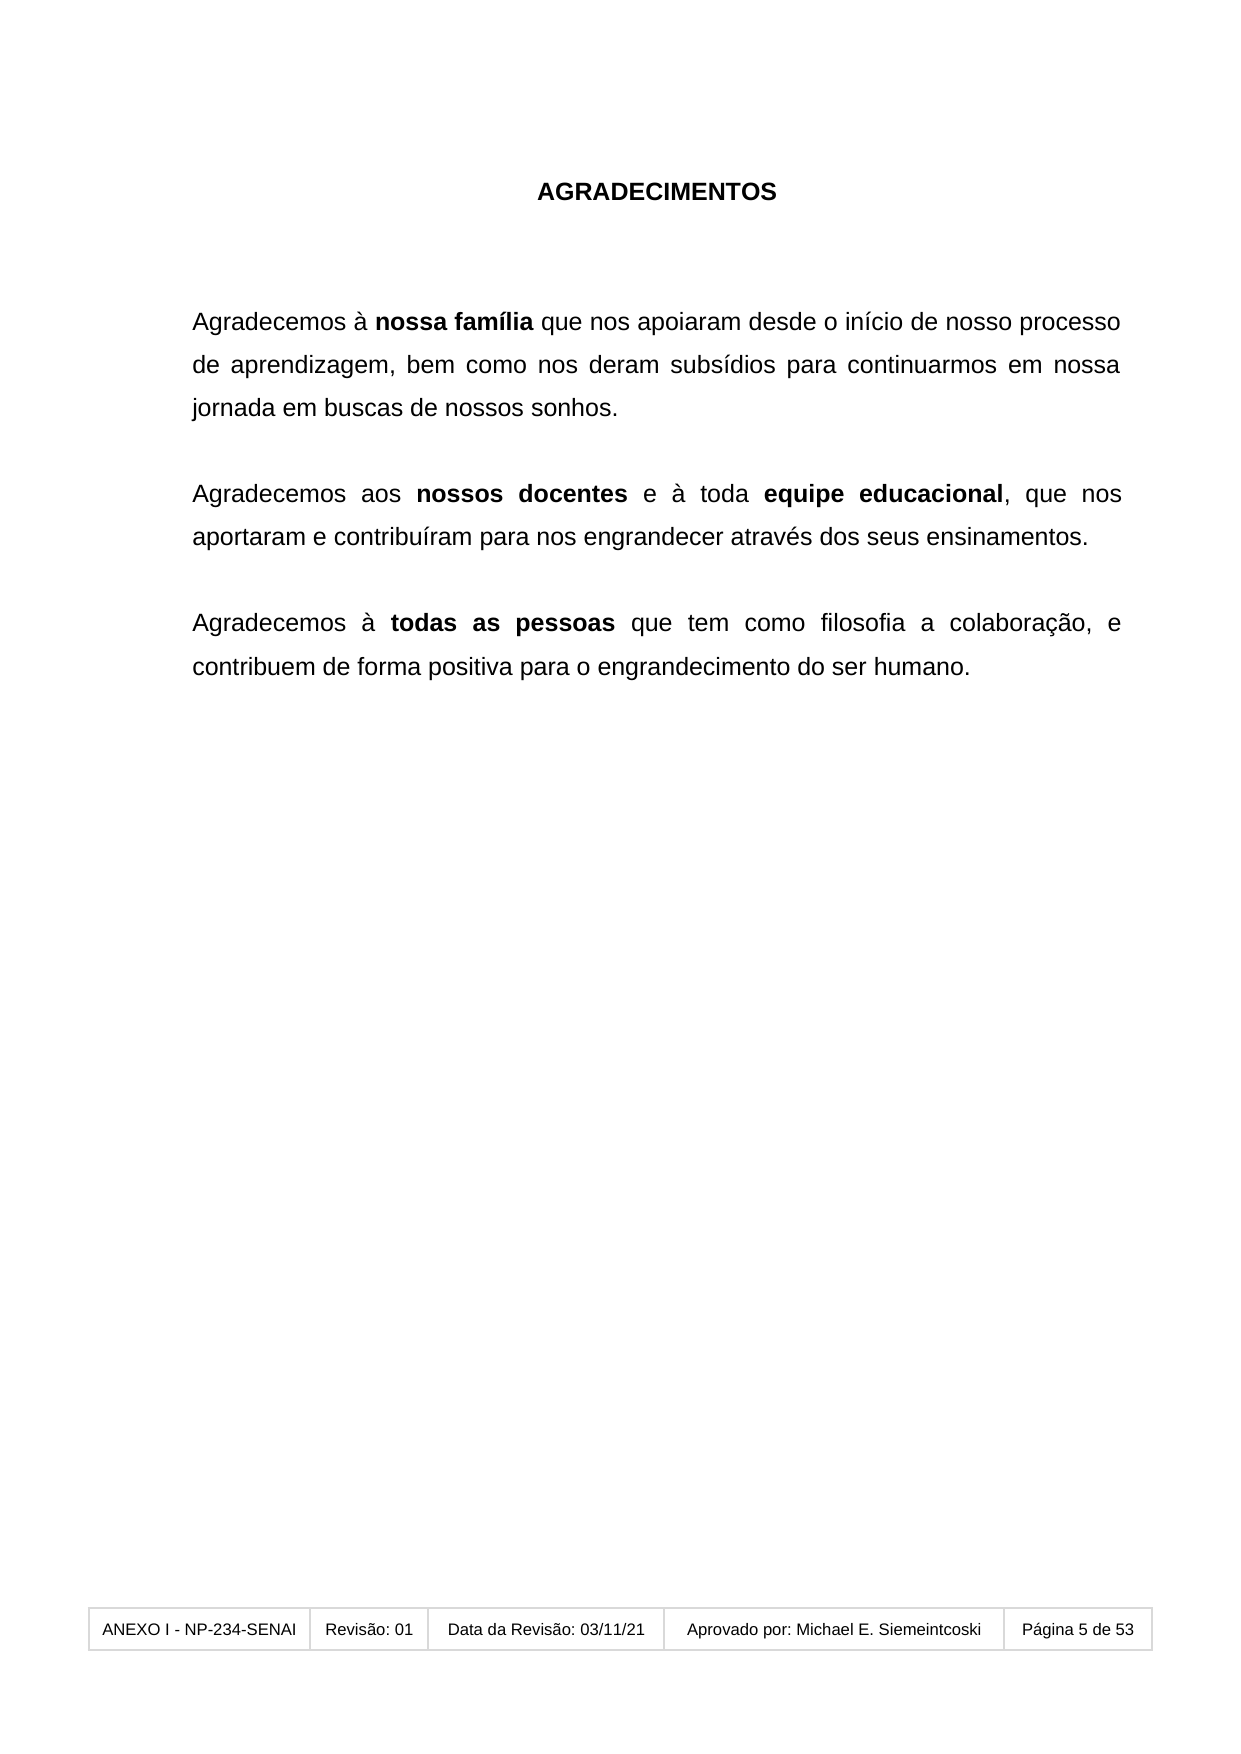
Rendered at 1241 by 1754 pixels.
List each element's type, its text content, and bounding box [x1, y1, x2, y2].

text AGRADECIMENTOS [192, 177, 1122, 206]
text Agradecemos à nossa família que nos apoiaram desde o início de nosso processo de aprendizagem, bem como nos deram subsídios para continuarmos em nossa jornada em buscas de nossos sonhos. [192, 307, 1122, 422]
text Agradecemos à todas as pessoas que tem como filosofia a colaboração, e contribuem de forma positiva para o engrandecimento do ser humano. [192, 608, 1122, 680]
text Agradecemos aos nossos docentes e à toda equipe educacional, que nos aportaram e contribuíram para nos engrandecer através dos seus ensinamentos. [192, 479, 1122, 551]
